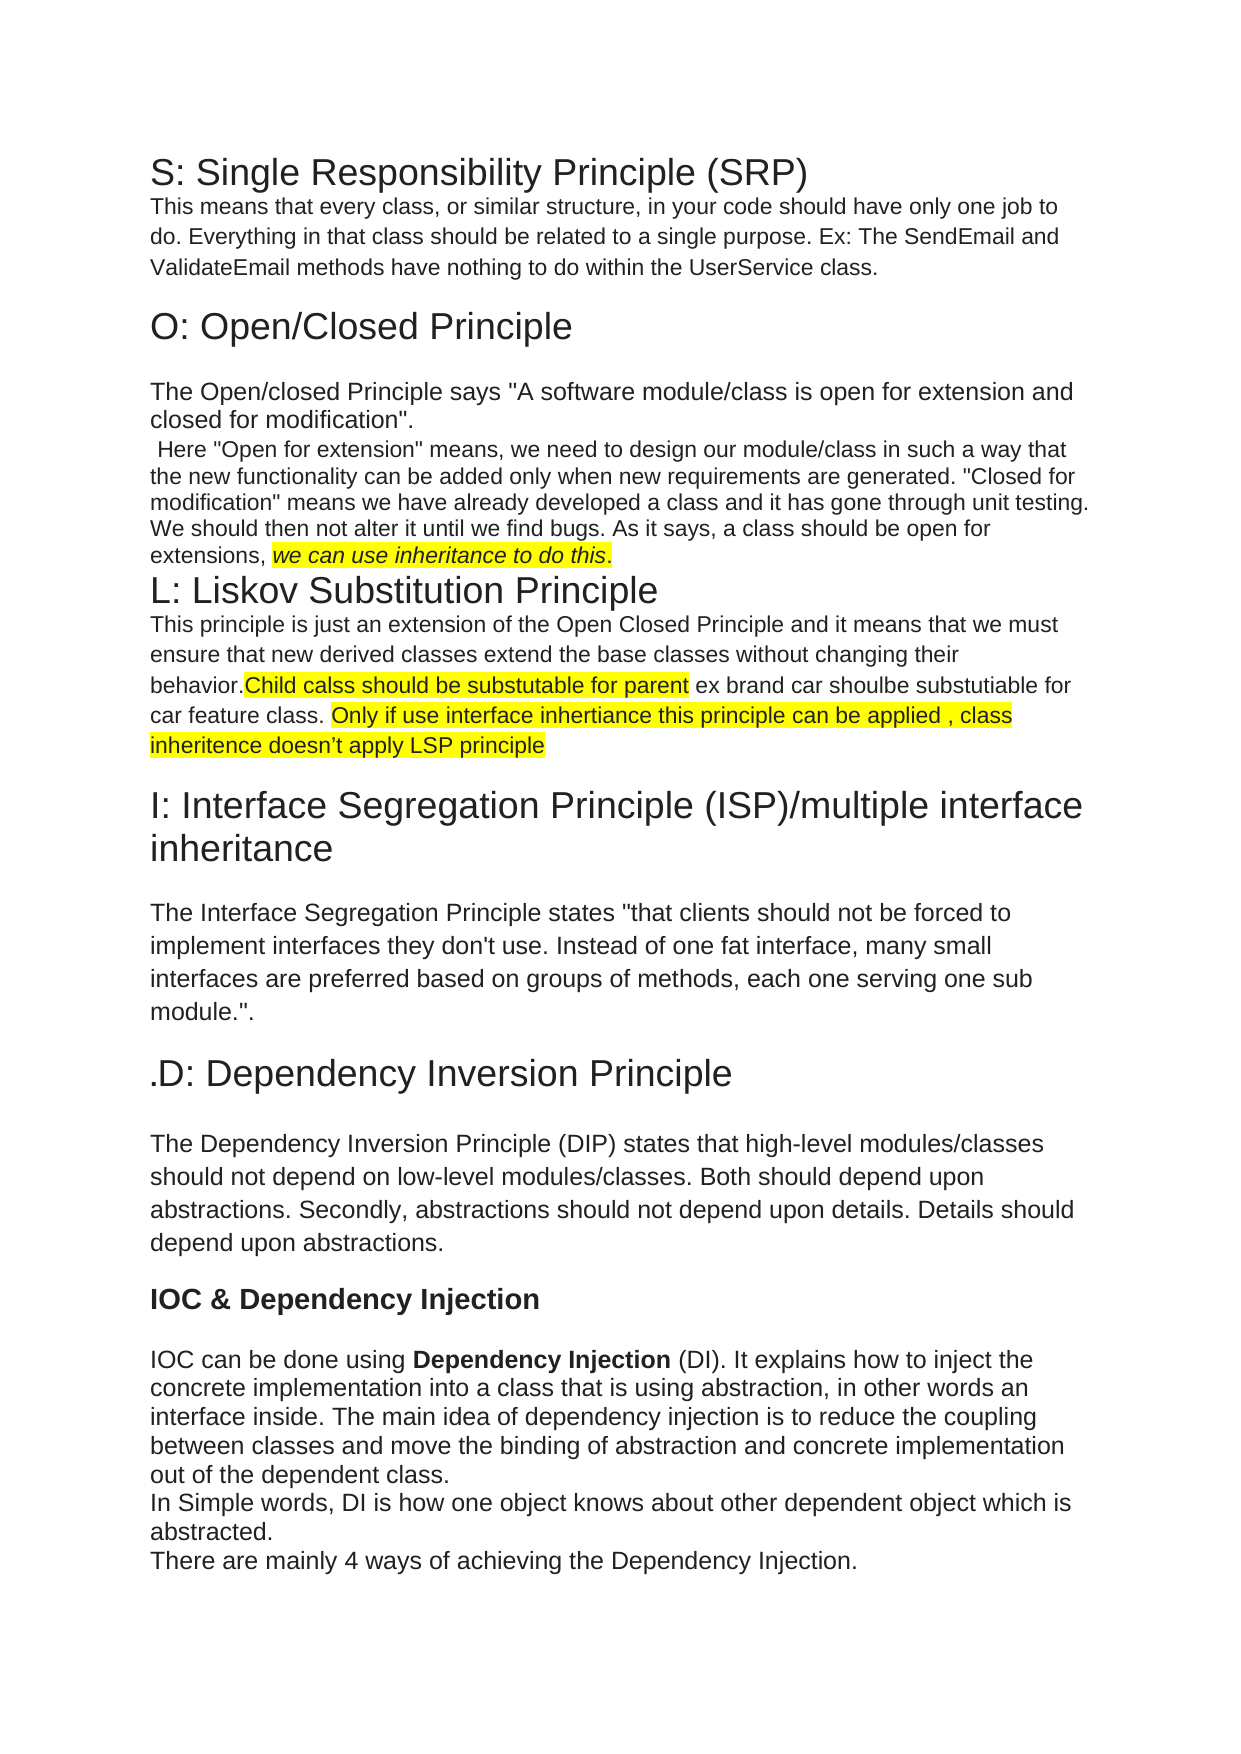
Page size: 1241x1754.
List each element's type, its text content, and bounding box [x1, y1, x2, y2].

text There are mainly 4 ways of achieving the Dependency Injection. [150, 1546, 1090, 1574]
text S: Single Responsibility Principle (SRP) [150, 150, 1090, 193]
text L: Liskov Substitution Principle [150, 568, 1090, 611]
text In Simple words, DI is how one object knows about other dependent object which is abstracted. [150, 1488, 1090, 1546]
text This means that every class, or similar structure, in your code should have only one job to do. Everything in that class should be related to a single purpose. Ex: The SendEmail and ValidateEmail methods have nothing to do within the UserService class. [150, 193, 1090, 280]
text The Interface Segregation Principle states "that clients should not be forced to implement interfaces they don't use. Instead of one fat interface, many small interfaces are preferred based on groups of methods, each one serving one sub module.". [150, 898, 1090, 1026]
text The Dependency Inversion Principle (DIP) states that high-level modules/classes should not depend on low-level modules/classes. Both should depend upon abstractions. Secondly, abstractions should not depend upon details. Details should depend upon abstractions. [150, 1129, 1090, 1257]
subtitle .D: Dependency Inversion Principle [150, 1051, 1090, 1094]
text I: Interface Segregation Principle (ISP)/multiple interface inheritance [150, 783, 1090, 869]
text Here "Open for extension" means, we need to design our module/class in such a way that the new functionality can be added only when new requirements are generated. "Closed for modification" means we have already developed a class and it has gone through unit testing. We should then not alter it until we find bugs. As it says, a class should be open for extensions, we can use inheritance to do this. [150, 434, 1090, 568]
text O: Open/Closed Principle [150, 304, 1090, 348]
text This principle is just an extension of the Open Closed Principle and it means that we must ensure that new derived classes extend the base classes without changing their behavior.Child calss should be substutable for parent ex brand car shoulbe substutiable for car feature class. Only if use interface inhertiance this principle can be applied , class inheritence doesn’t apply LSP principle [150, 611, 1090, 758]
text The Open/closed Principle says "A software module/class is open for extension and closed for modification". [414, 376, 1090, 434]
text IOC can be done using Dependency Injection (DI). It explains how to inject the concrete implementation into a class that is using abstraction, in other words an interface inside. The main idea of dependency injection is to reduce the coupling between classes and move the binding of abstraction and concrete implementation out of the dependent class. [150, 1344, 1090, 1488]
text IOC & Dependency Injection [150, 1282, 1090, 1316]
